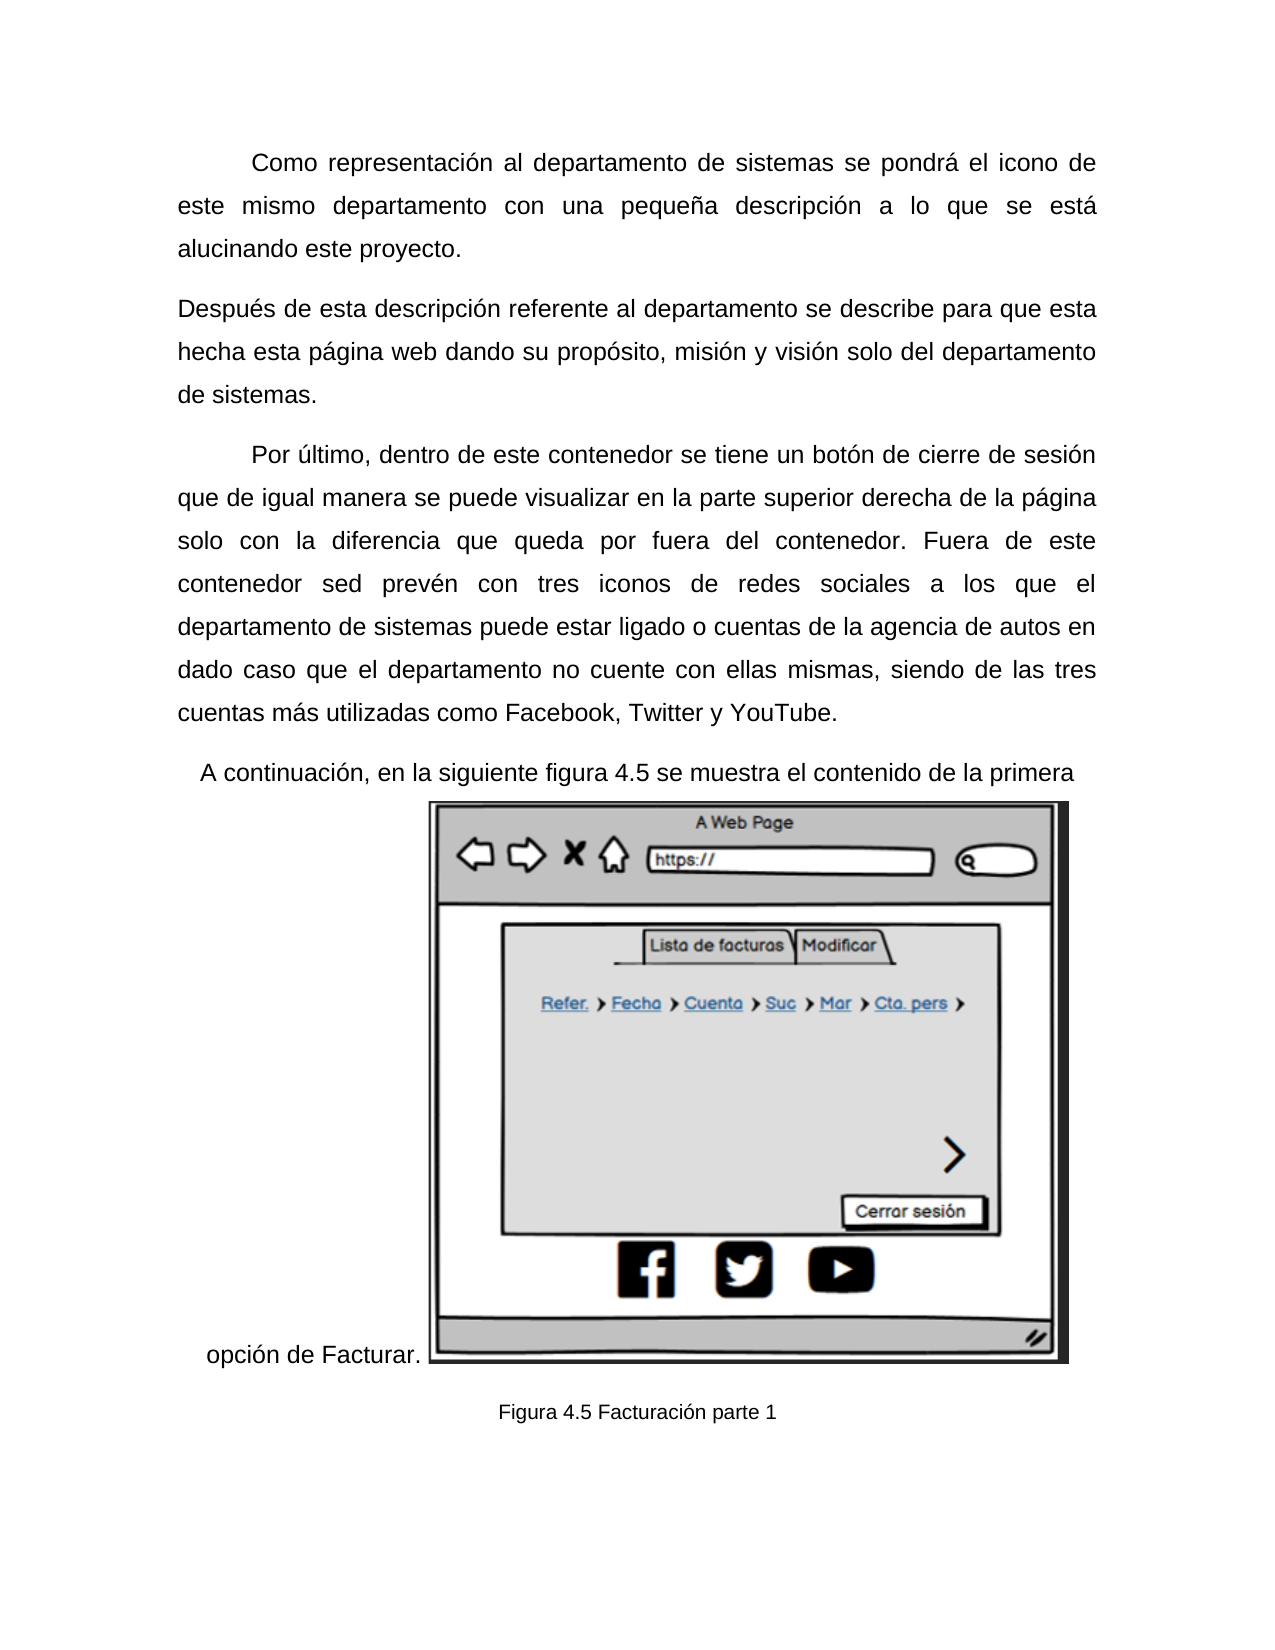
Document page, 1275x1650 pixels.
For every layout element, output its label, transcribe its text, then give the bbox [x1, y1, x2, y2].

text Como representación al departamento de sistemas se pondrá el icono de este mismo departamento con una pequeña descripción a lo que se está alucinando este proyecto. [177, 148, 1098, 263]
picture [428, 801, 1069, 1364]
text Figura 4.5 Facturación parte 1 [177, 1400, 1098, 1424]
text Por último, dentro de este contenedor se tiene un botón de cierre de sesión que de igual manera se puede visualizar en la parte superior derecha de la página solo con la diferencia que queda por fuera del contenedor. Fuera de este contenedor sed prevén con tres iconos de redes sociales a los que el departamento de sistemas puede estar ligado o cuentas de la agencia de autos en dado caso que el departamento no cuente con ellas mismas, siendo de las tres cuentas más utilizadas como Facebook, Twitter y YouTube. [177, 440, 1098, 727]
text Después de esta descripción referente al departamento se describe para que esta hecha esta página web dando su propósito, misión y visión solo del departamento de sistemas. [177, 294, 1098, 409]
